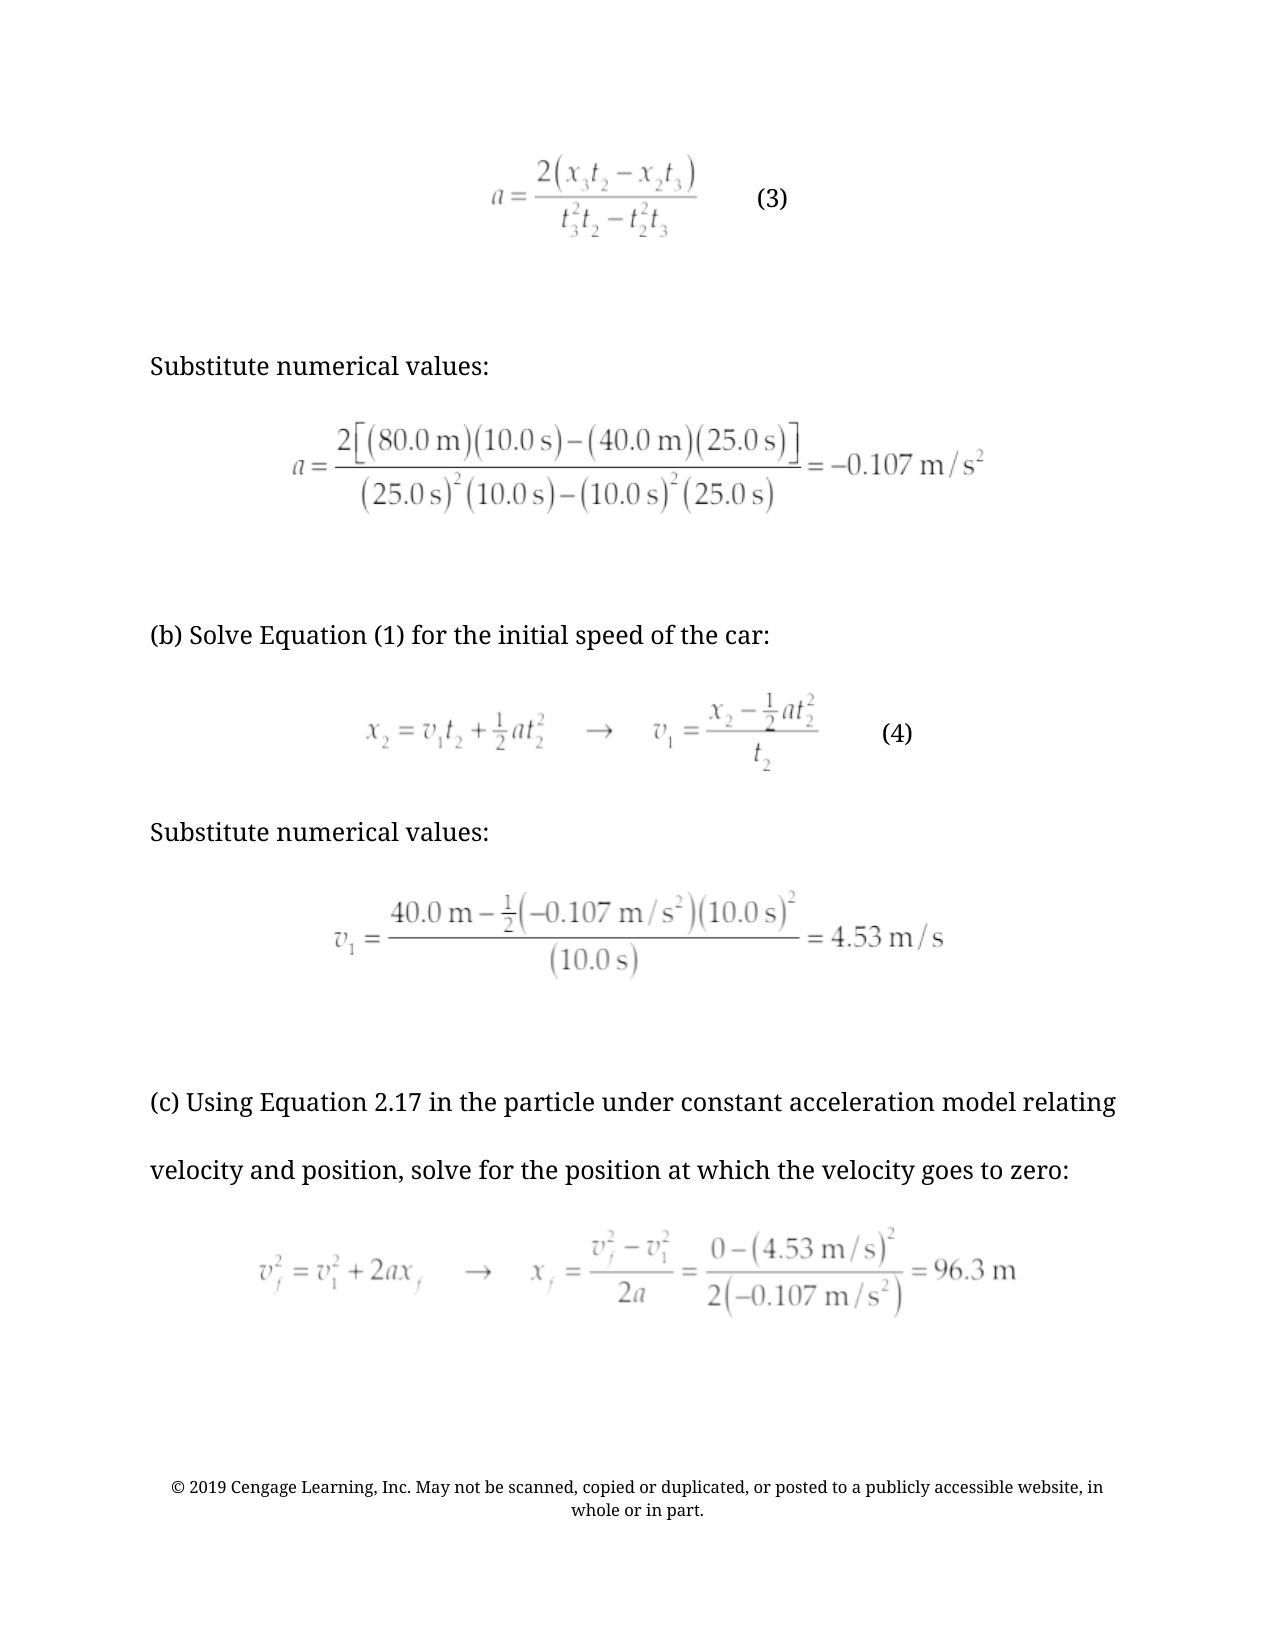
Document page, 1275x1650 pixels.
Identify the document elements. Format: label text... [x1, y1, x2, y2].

text (c) Using Equation 2.17 in the particle under constant acceleration model relating velocity and position, solve for the position at which the velocity goes to zero: [150, 1084, 1125, 1187]
text (3) [150, 150, 1125, 246]
text Substitute numerical values: [150, 348, 1125, 382]
text Substitute numerical values: [150, 814, 1125, 848]
text (4) [150, 685, 1125, 780]
text (b) Solve Equation (1) for the initial speed of the car: [150, 617, 1125, 651]
